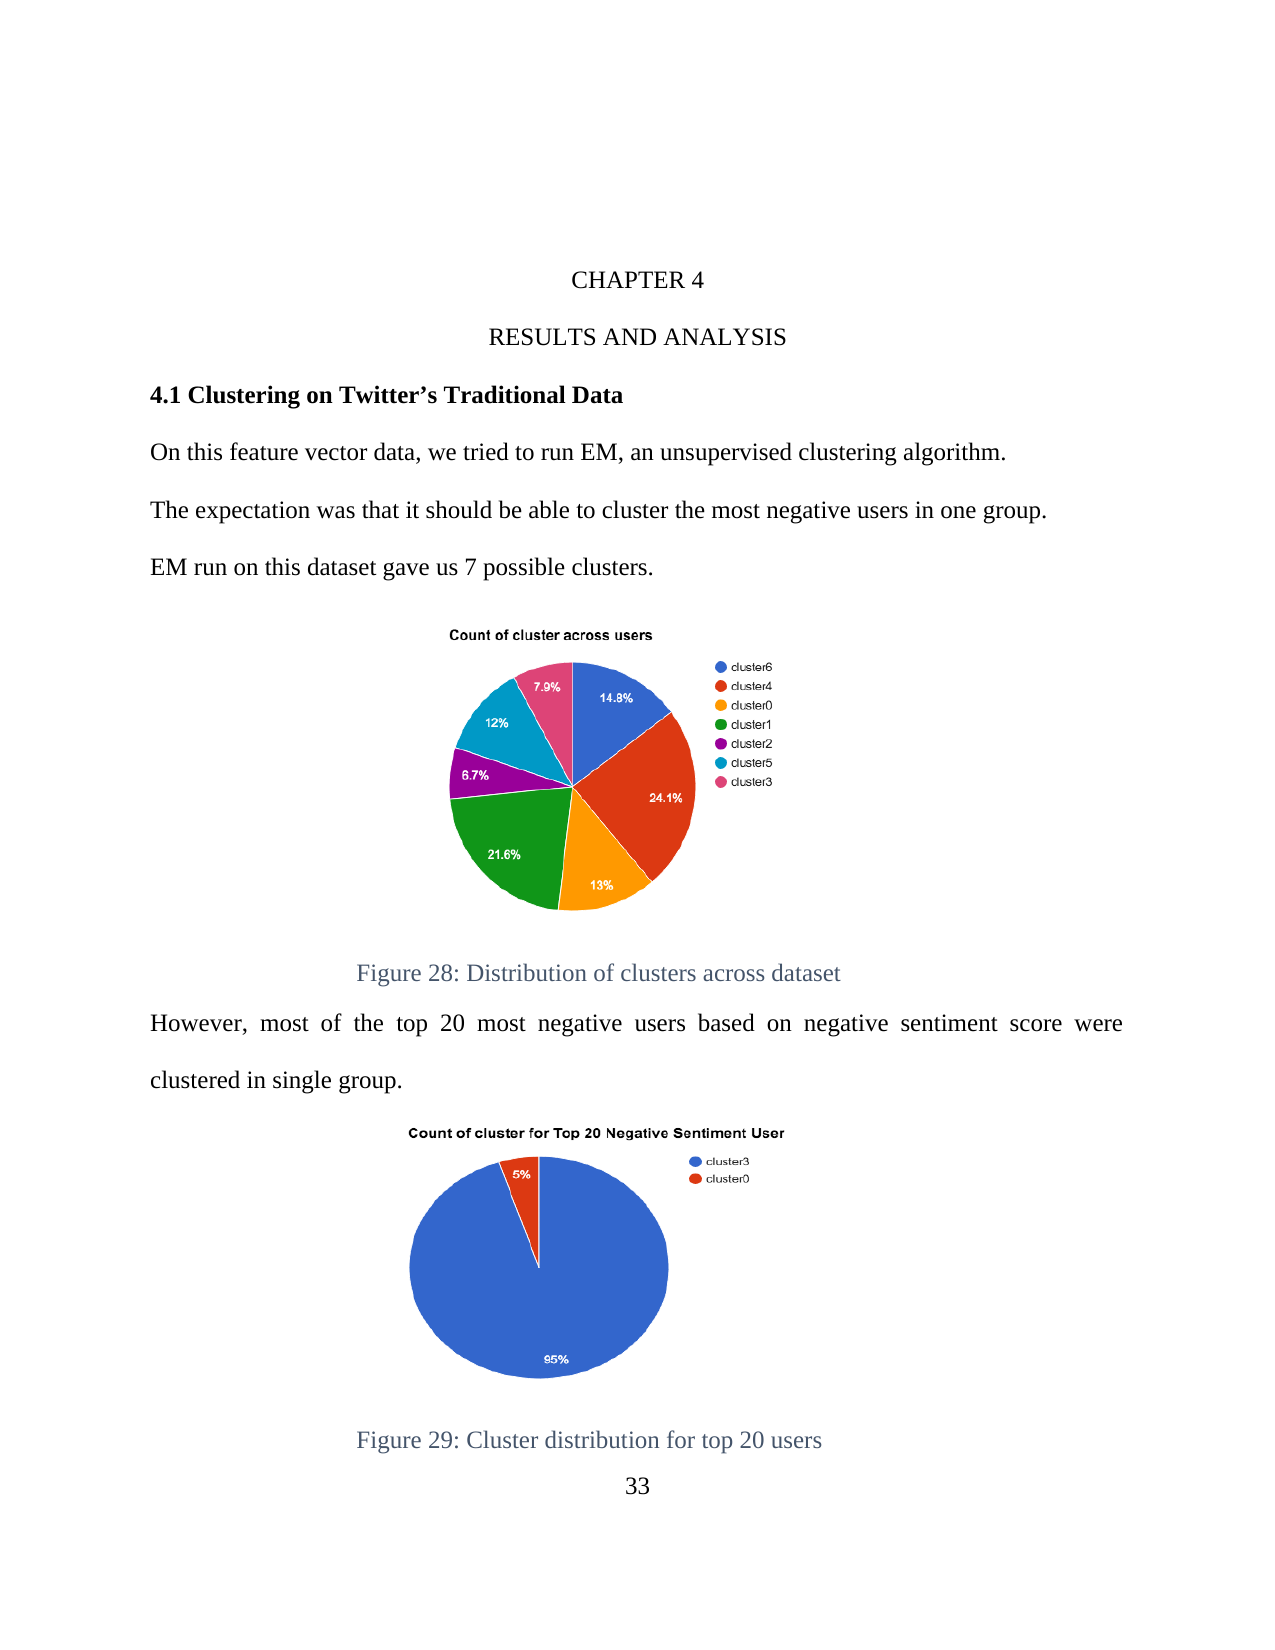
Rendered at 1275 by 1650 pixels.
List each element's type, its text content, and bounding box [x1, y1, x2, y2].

text Figure 28: Distribution of clusters across dataset [150, 958, 1125, 987]
text Figure 29: Cluster distribution for top 20 users [150, 1425, 1125, 1454]
text The expectation was that it should be able to cluster the most negative users in one group. [150, 495, 1125, 524]
picture [362, 610, 892, 930]
text EM run on this dataset gave us 7 possible clusters. [150, 552, 1125, 581]
text However, most of the top 20 most negative users based on negative sentiment score were clustered in single group. [150, 1008, 1125, 1094]
text CHAPTER 4 [150, 265, 1125, 294]
text On this feature vector data, we tried to run EM, an unsupervised clustering algorithm. [150, 437, 1125, 466]
picture [375, 1122, 841, 1397]
text 4.1 Clustering on Twitter’s Traditional Data [150, 380, 1125, 409]
text RESULTS AND ANALYSIS [150, 322, 1125, 351]
